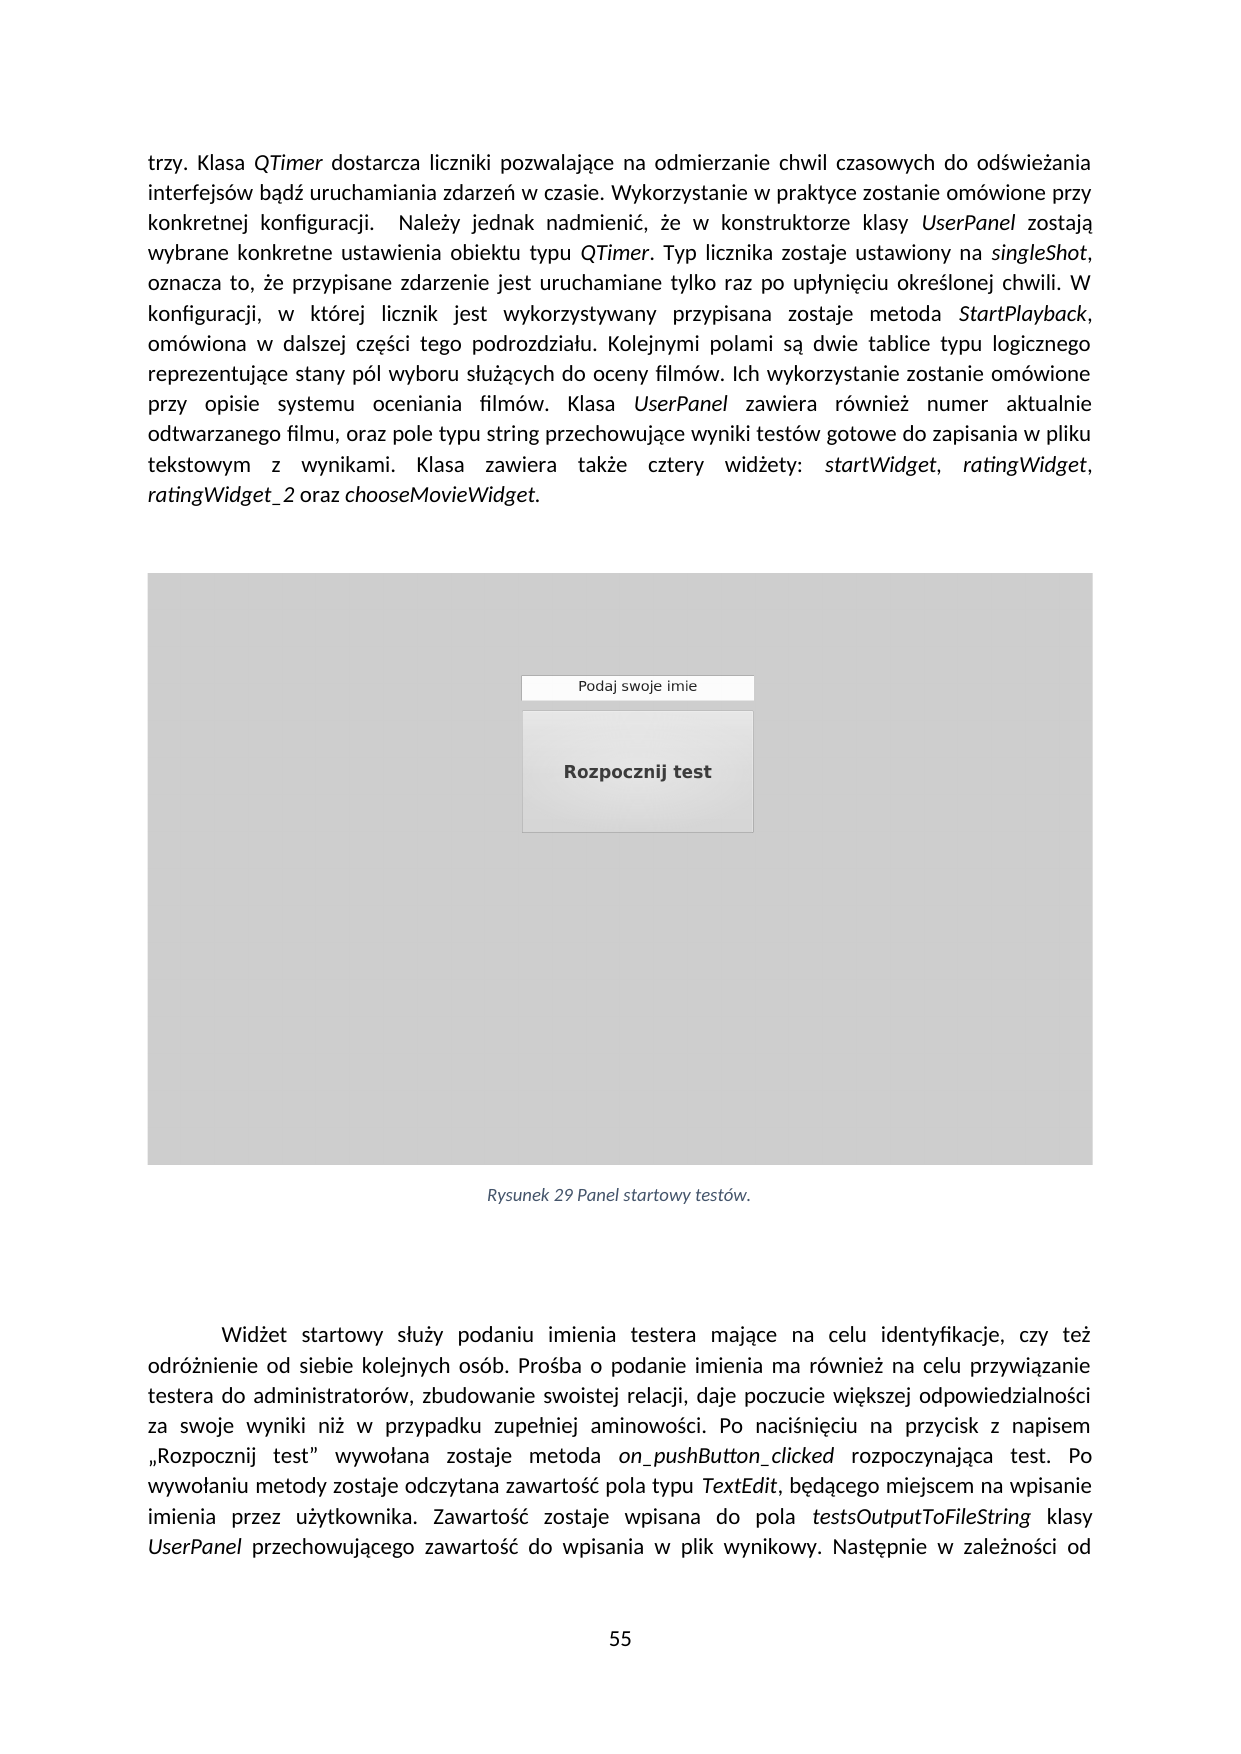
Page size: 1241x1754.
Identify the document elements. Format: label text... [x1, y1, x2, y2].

picture [147, 573, 1093, 1165]
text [148, 1321, 1093, 1560]
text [148, 148, 1093, 508]
